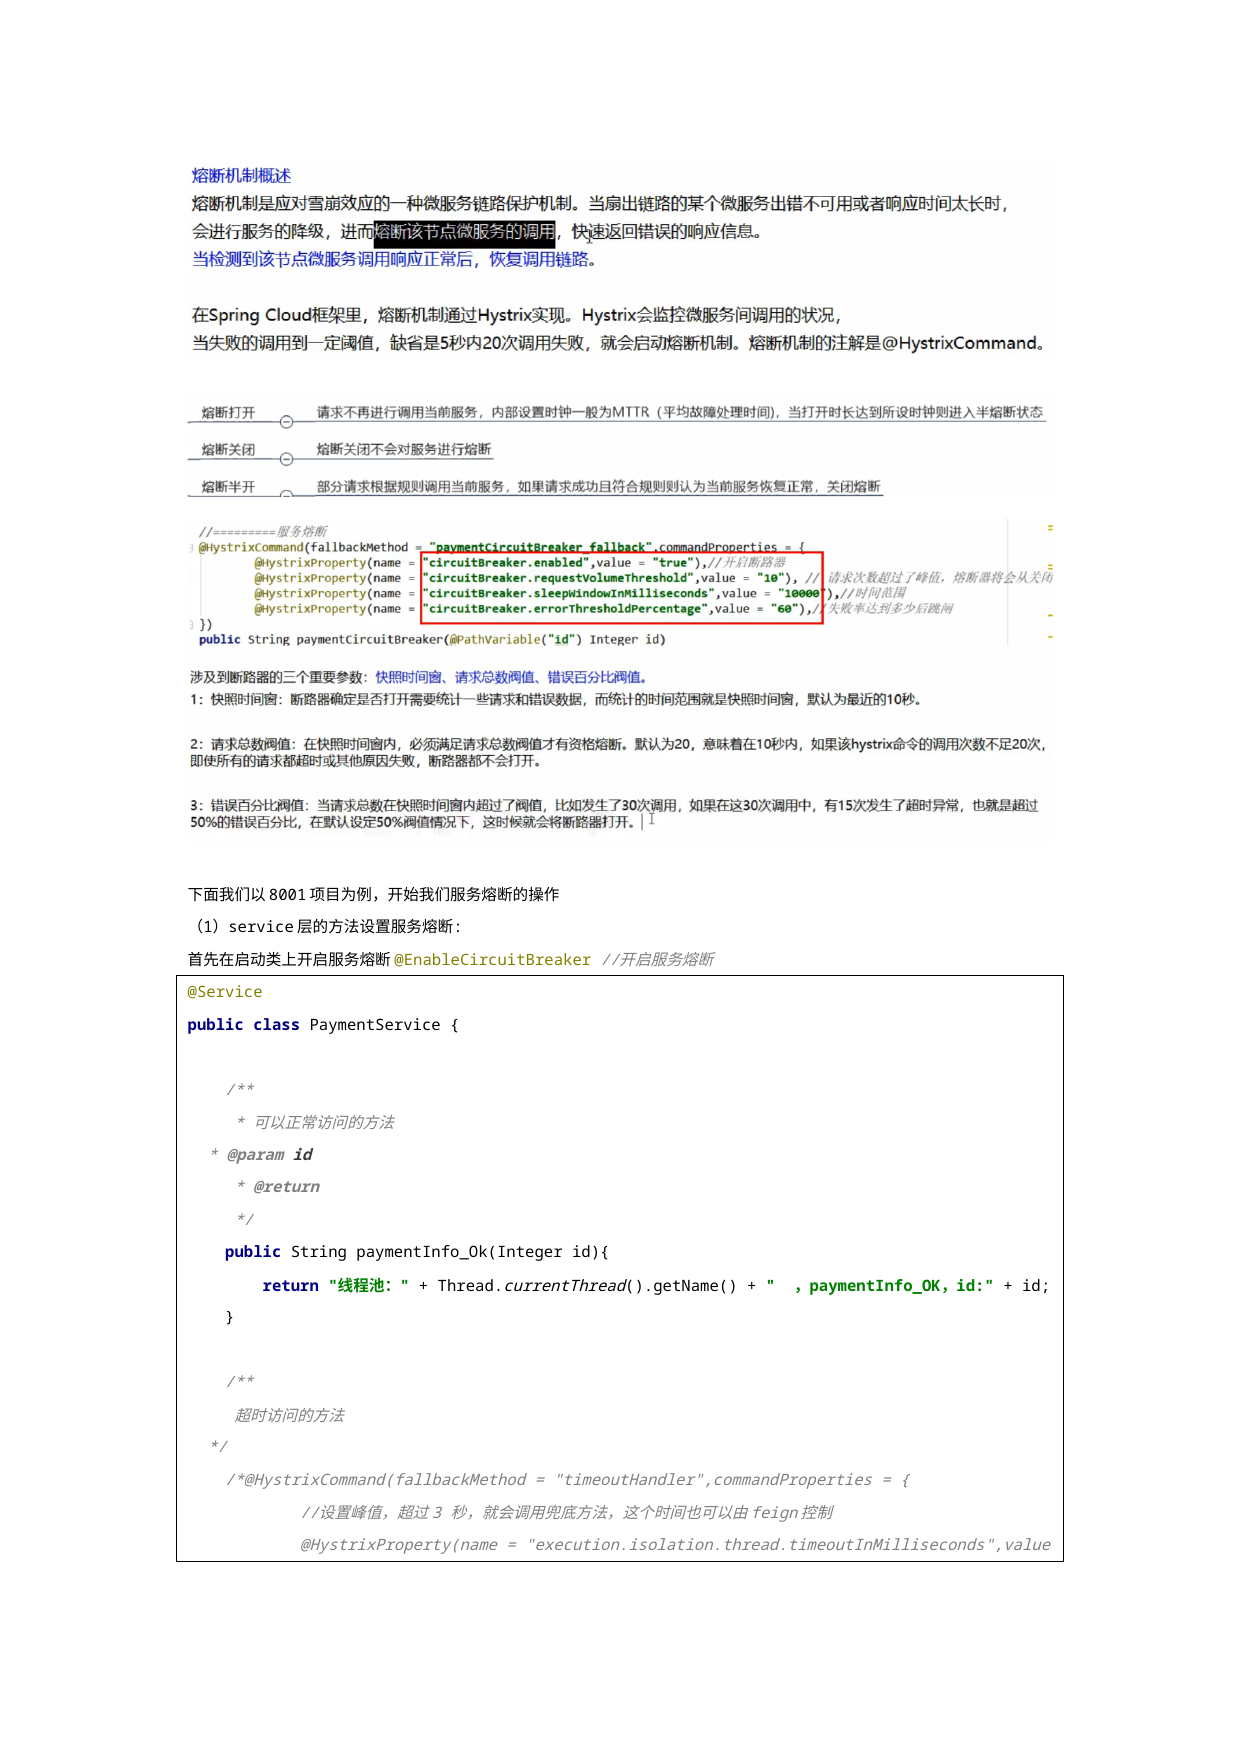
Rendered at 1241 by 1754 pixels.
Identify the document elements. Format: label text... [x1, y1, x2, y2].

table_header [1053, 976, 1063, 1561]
text （1）service层的方法设置服务熔断: [187, 909, 1053, 942]
picture [187, 389, 1053, 497]
text 首先在启动类上开启服务熔断 @EnableCircuitBreaker //开启服务熔断 [187, 942, 1053, 974]
picture [187, 519, 1053, 845]
text 下面我们以8001项目为例，开始我们服务熔断的操作 [187, 877, 1053, 909]
picture [187, 162, 1053, 359]
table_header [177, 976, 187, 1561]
